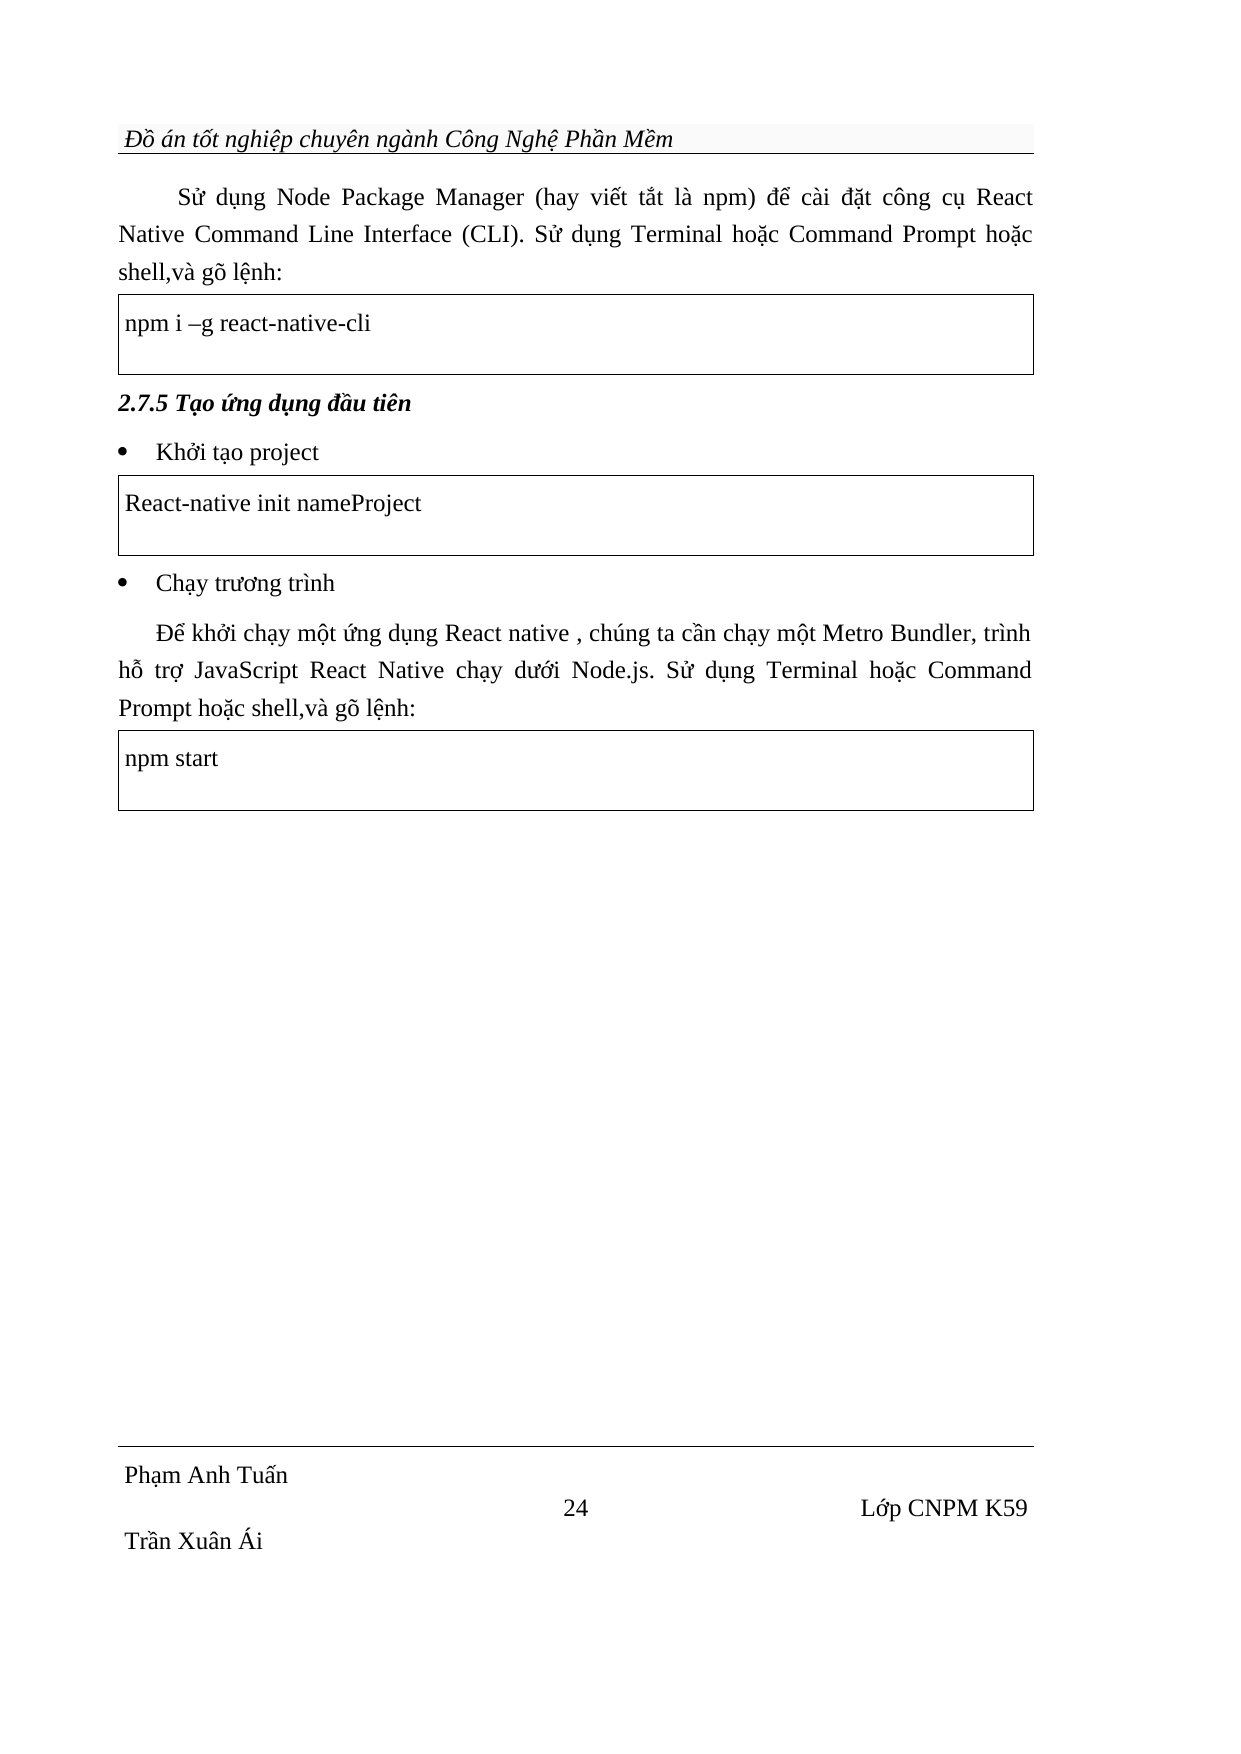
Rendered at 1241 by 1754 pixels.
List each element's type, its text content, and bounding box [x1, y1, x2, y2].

list Chạy trương trình [118, 568, 1033, 597]
table_header npm i –g react-native-cli [119, 295, 1033, 374]
text Sử dụng Node Package Manager (hay viết tắt là npm) để cài đặt công cụ React Native Command Line Interface (CLI). Sử dụng Terminal hoặc Command Prompt hoặc shell,và gõ lệnh: [118, 182, 1033, 286]
table_header React-native init nameProject [119, 476, 1033, 555]
text Để khởi chạy một ứng dụng React native , chúng ta cần chạy một Metro Bundler, trình hỗ trợ JavaScript React Native chạy dưới Node.js. Sử dụng Terminal hoặc Command Prompt hoặc shell,và gõ lệnh: [118, 618, 1033, 721]
subtitle Tạo ứng dụng đầu tiên [118, 388, 1033, 416]
list Khởi tạo project [118, 437, 1033, 466]
table_header npm start [119, 731, 1033, 810]
